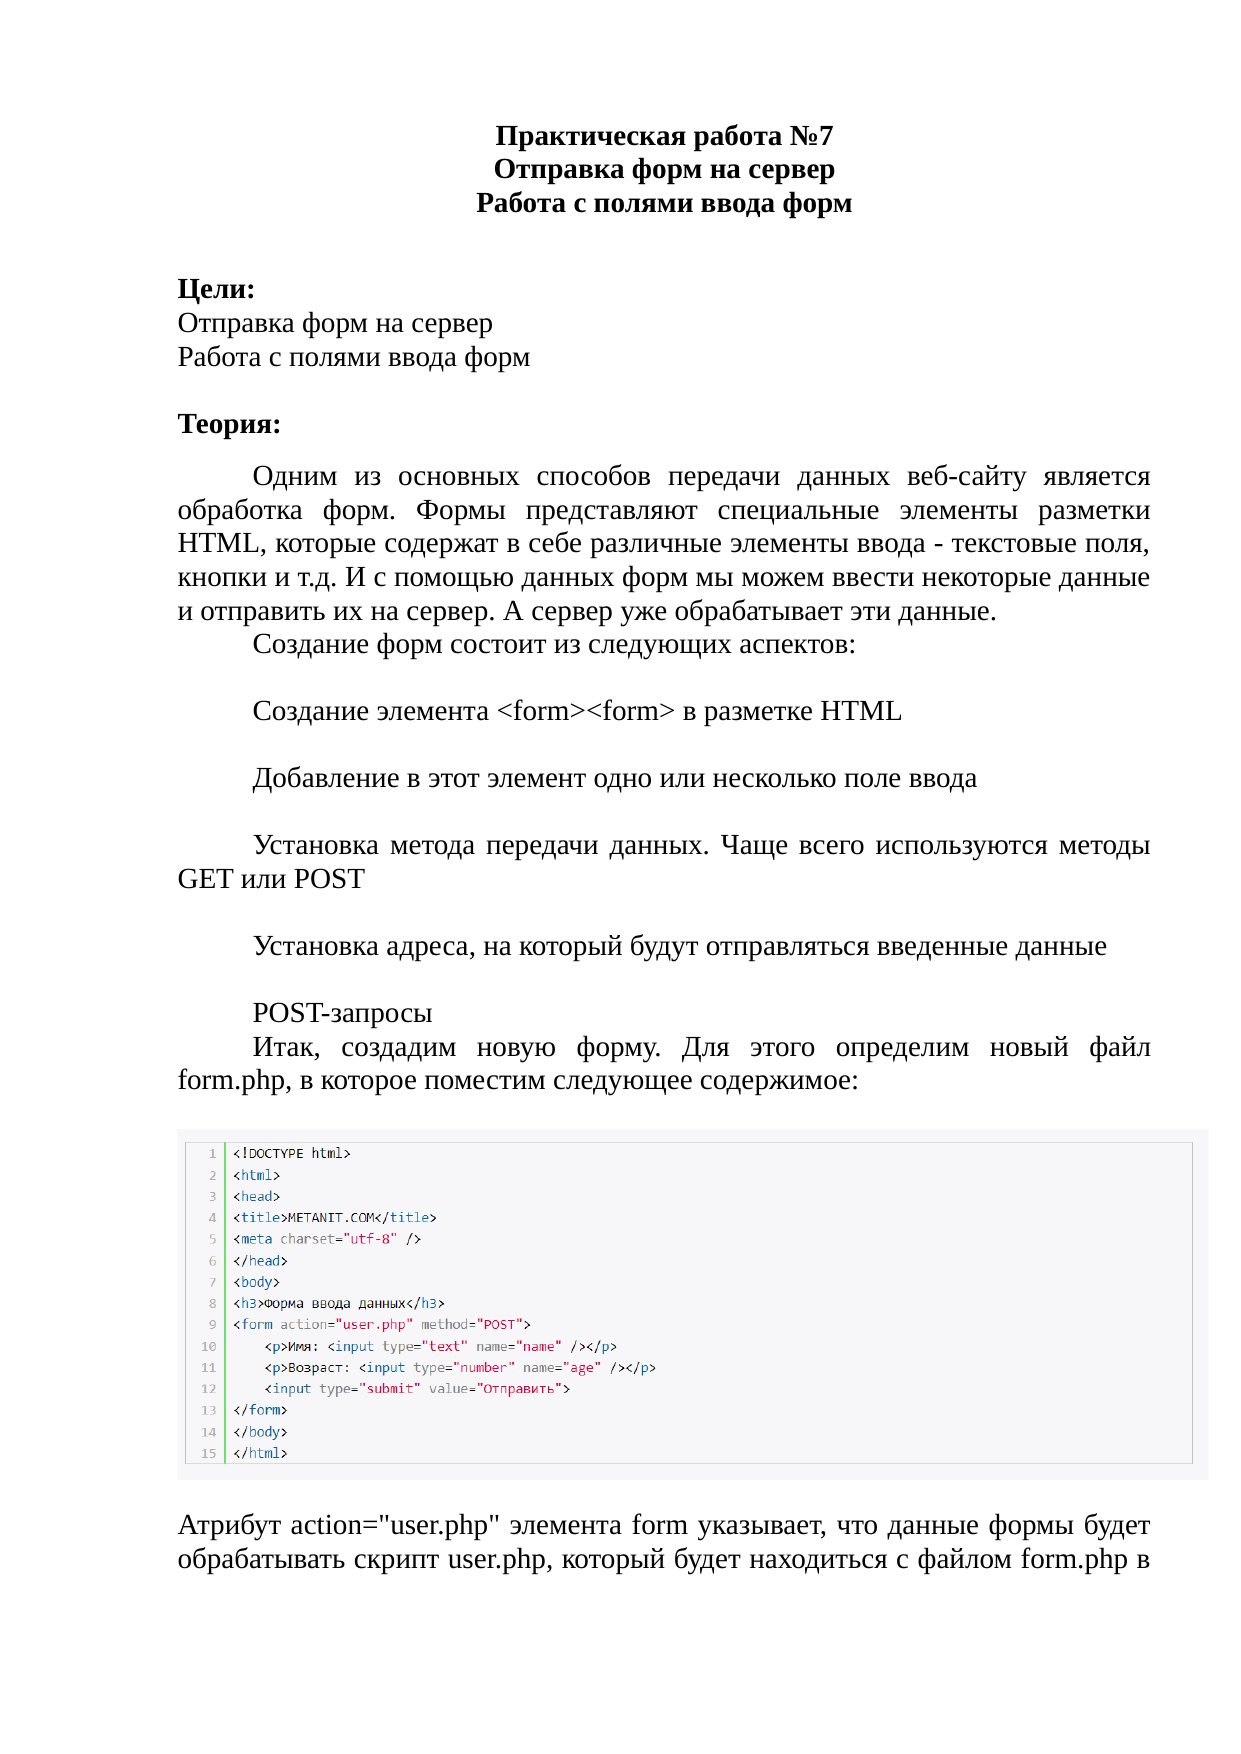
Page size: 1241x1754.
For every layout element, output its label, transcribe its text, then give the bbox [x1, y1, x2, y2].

text Установка метода передачи данных. Чаще всего используются методы GET или POST [177, 827, 1152, 894]
text Работа с полями ввода форм [177, 185, 1152, 219]
text POST-запросы [177, 995, 1152, 1029]
text Добавление в этот элемент одно или несколько поле ввода [177, 760, 1152, 794]
text Создание элемента <form><form> в разметке HTML [177, 693, 1152, 727]
text Одним из основных способов передачи данных веб-сайту является обработка форм. Формы представляют специальные элементы разметки HTML, которые содержат в себе различные элементы ввода - текстовые поля, кнопки и т.д. И с помощью данных форм мы можем ввести некоторые данные и отправить их на сервер. А сервер уже обрабатывает эти данные. [177, 458, 1152, 626]
text Теория: [177, 406, 1152, 439]
text Итак, создадим новую форму. Для этого определим новый файл form.php, в которое поместим следующее содержимое: [177, 1029, 1152, 1096]
text Отправка форм на сервер [177, 305, 1152, 339]
text Цели: [177, 272, 1152, 305]
text Установка адреса, на который будут отправляться введенные данные [177, 928, 1152, 962]
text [177, 1507, 1152, 1574]
text Работа с полями ввода форм [177, 339, 1152, 372]
text Создание форм состоит из следующих аспектов: [177, 626, 1152, 660]
picture [177, 1129, 1209, 1480]
subtitle Практическая работа №7 [177, 118, 1152, 152]
text Отправка форм на сервер [177, 152, 1152, 185]
